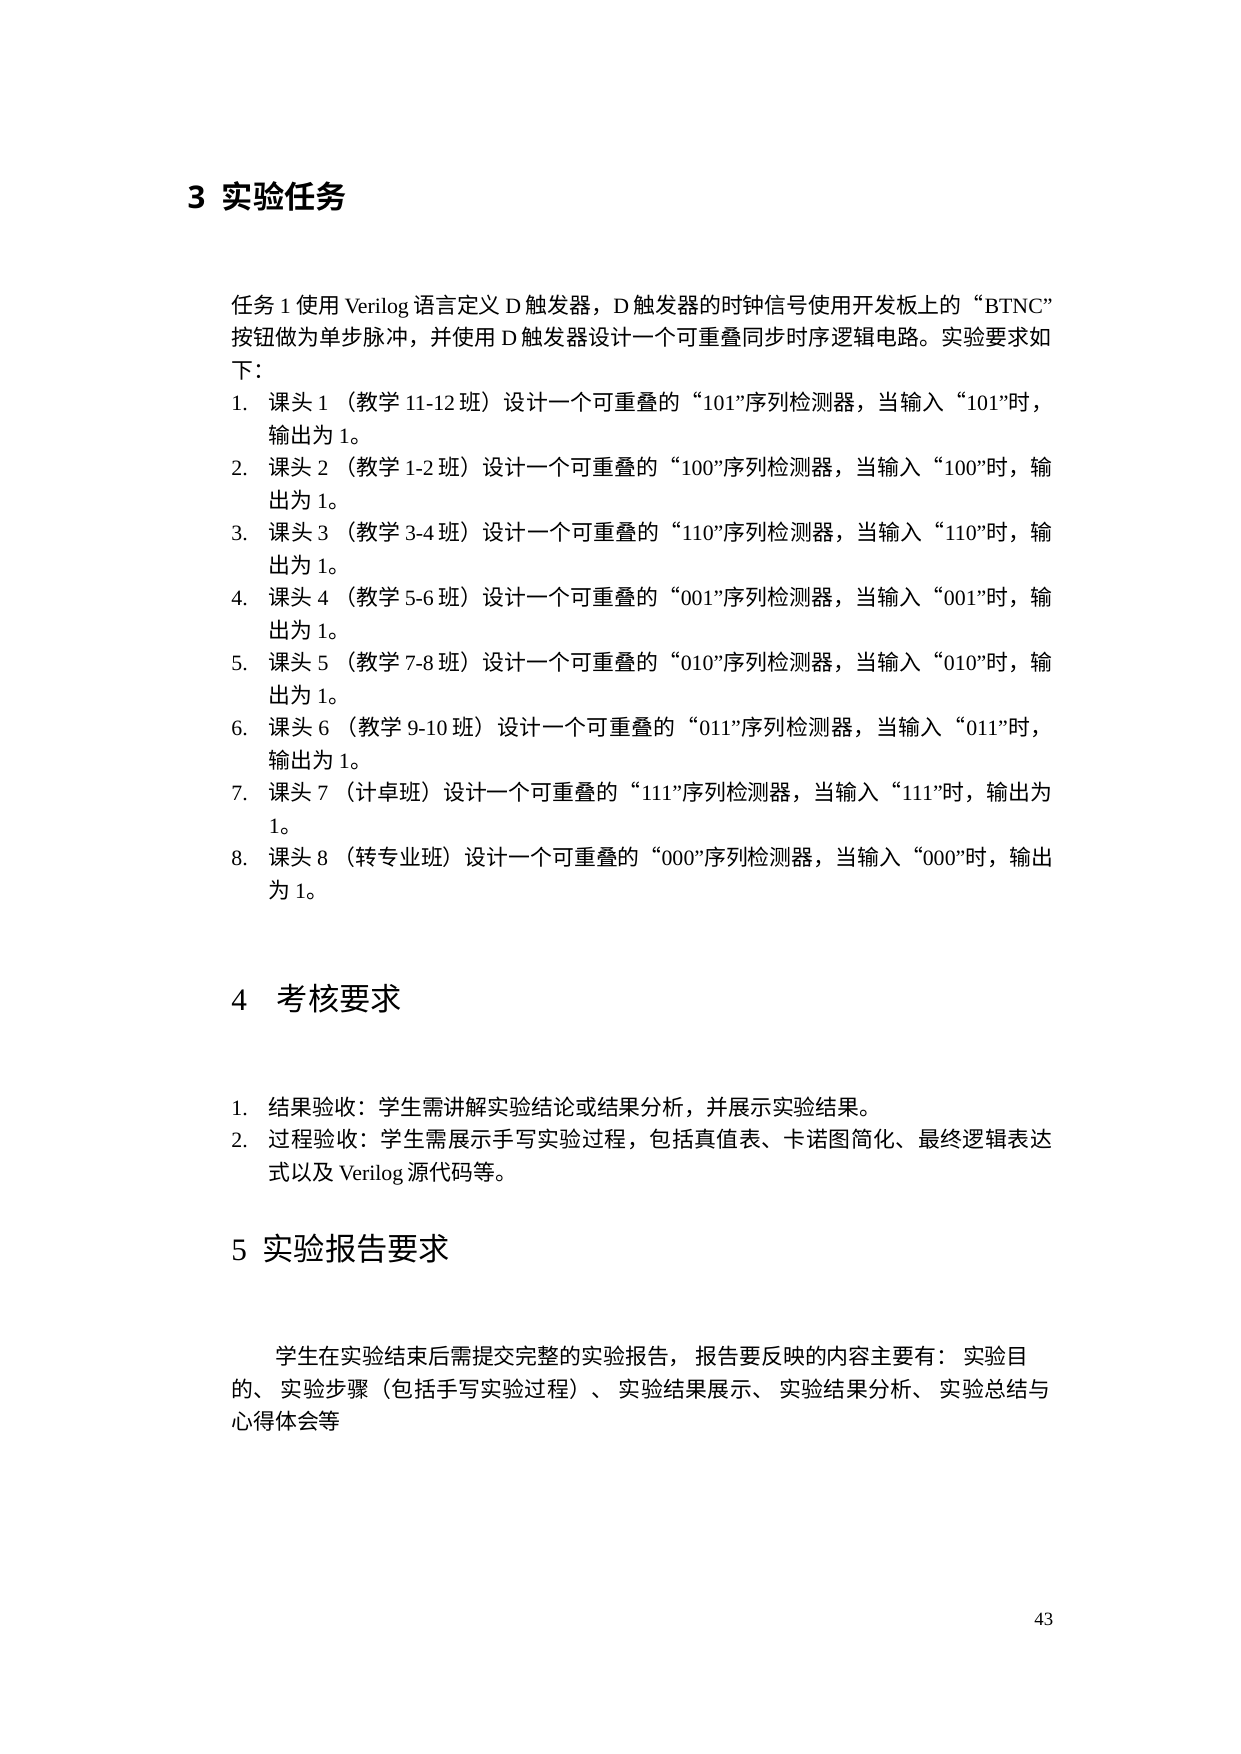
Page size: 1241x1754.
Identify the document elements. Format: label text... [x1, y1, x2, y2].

list 课头3 （教学3-4班）设计一个可重叠的“110”序列检测器，当输入“110”时，输出为1。 [231, 515, 1053, 580]
text 任务1 使用Verilog语言定义D触发器，D触发器的时钟信号使用开发板上的“BTNC”按钮做为单步脉冲，并使用D触发器设计一个可重叠同步时序逻辑电路。实验要求如下： [231, 287, 1053, 385]
list 课头5 （教学7-8班）设计一个可重叠的“010”序列检测器，当输入“010”时，输出为1。 [231, 645, 1053, 710]
list 考核要求 [231, 964, 1053, 1029]
list 课头2 （教学1-2班）设计一个可重叠的“100”序列检测器，当输入“100”时，输出为1。 [231, 450, 1053, 515]
list 课头1 （教学11-12班）设计一个可重叠的“101”序列检测器，当输入“101”时，输出为1。 [231, 385, 1053, 450]
list 课头4 （教学5-6班）设计一个可重叠的“001”序列检测器，当输入“001”时，输出为1。 [231, 580, 1053, 645]
list 课头7 （计卓班）设计一个可重叠的“111”序列检测器，当输入“111”时，输出为1。 [231, 775, 1053, 840]
list 课头6 （教学9-10班）设计一个可重叠的“011”序列检测器，当输入“011”时，输出为1。 [231, 710, 1053, 775]
list 结果验收：学生需讲解实验结论或结果分析，并展示实验结果。 [231, 1089, 1053, 1122]
text 3 实验任务 [187, 162, 1053, 227]
list 课头8 （转专业班）设计一个可重叠的“000”序列检测器，当输入“000”时，输出为1。 [231, 840, 1053, 905]
text 5 实验报告要求 [231, 1214, 1053, 1279]
text 学生在实验结束后需提交完整的实验报告， 报告要反映的内容主要有： 实验目 [231, 1339, 1053, 1371]
text 的、 实验步骤（包括手写实验过程）、 实验结果展示、 实验结果分析、 实验总结与心得体会等 [231, 1371, 1053, 1436]
list 过程验收：学生需展示手写实验过程，包括真值表、卡诺图简化、最终逻辑表达式以及Verilog源代码等。 [231, 1122, 1053, 1187]
